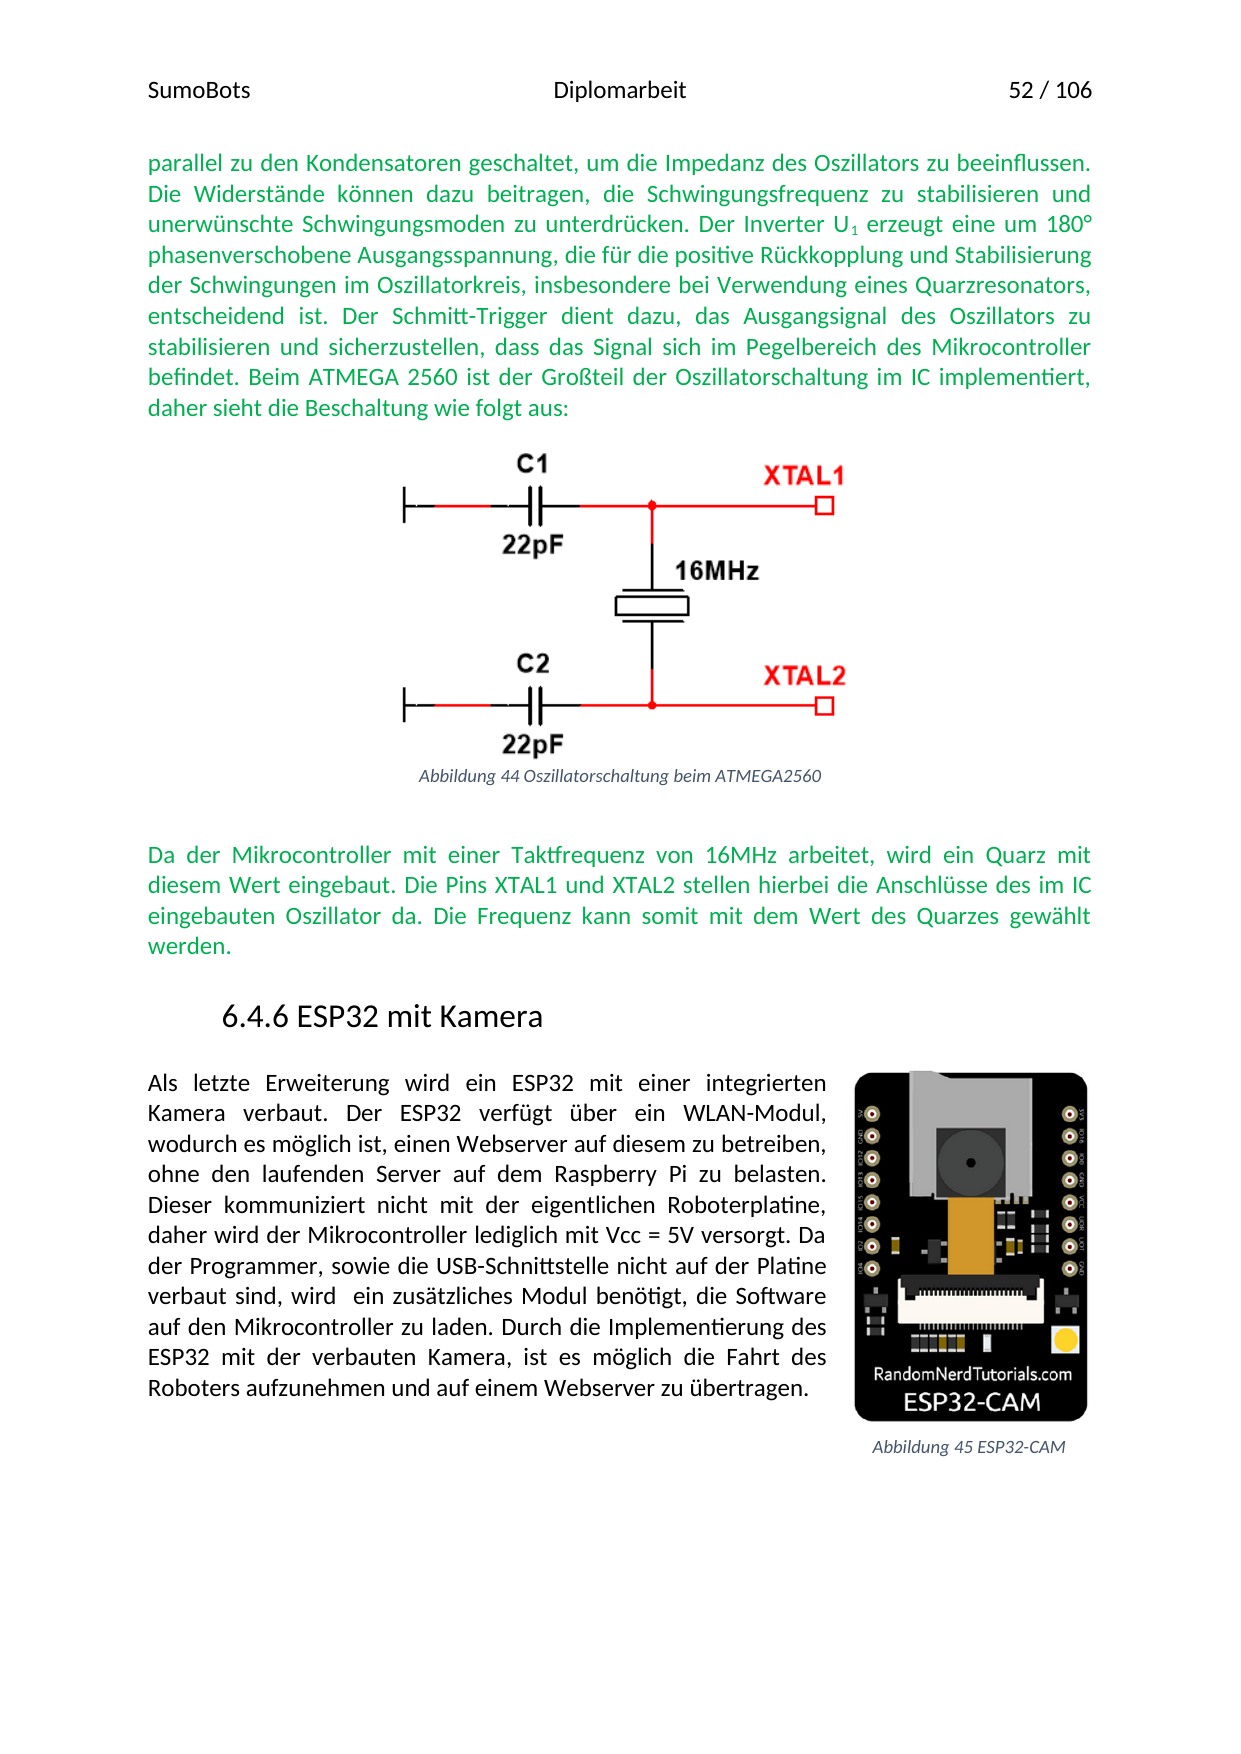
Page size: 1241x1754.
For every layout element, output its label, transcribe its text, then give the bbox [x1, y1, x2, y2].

text Als letzte Erweiterung wird ein ESP32 mit einer integrierten Kamera verbaut. Der ESP32 verfügt über ein WLAN-Modul, wodurch es möglich ist, einen Webserver auf diesem zu betreiben, ohne den laufenden Server auf dem Raspberry Pi zu belasten. Dieser kommuniziert nicht mit der eigentlichen Roboterplatine, daher wird der Mikrocontroller lediglich mit Vcc = 5V versorgt. Da der Programmer, sowie die USB-Schnittstelle nicht auf der Platine verbaut sind, wird ein zusätzliches Modul benötigt, die Software auf den Mikrocontroller zu laden. Durch die Implementierung des ESP32 mit der verbauten Kamera, ist es möglich die Fahrt des Roboters aufzunehmen und auf einem Webserver zu übertragen. [148, 1067, 846, 1402]
picture [354, 452, 886, 765]
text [148, 148, 1093, 422]
picture [846, 1060, 1092, 1427]
text Da der Mikrocontroller mit einer Taktfrequenz von 16MHz arbeitet, wird ein Quarz mit diesem Wert eingebaut. Die Pins XTAL1 und XTAL2 stellen hierbei die Anschlüsse des im IC eingebauten Oszillator da. Die Frequenz kann somit mit dem Wert des Quarzes gewählt werden. [148, 839, 1093, 961]
subtitle ESP32 mit Kamera [221, 996, 1093, 1036]
